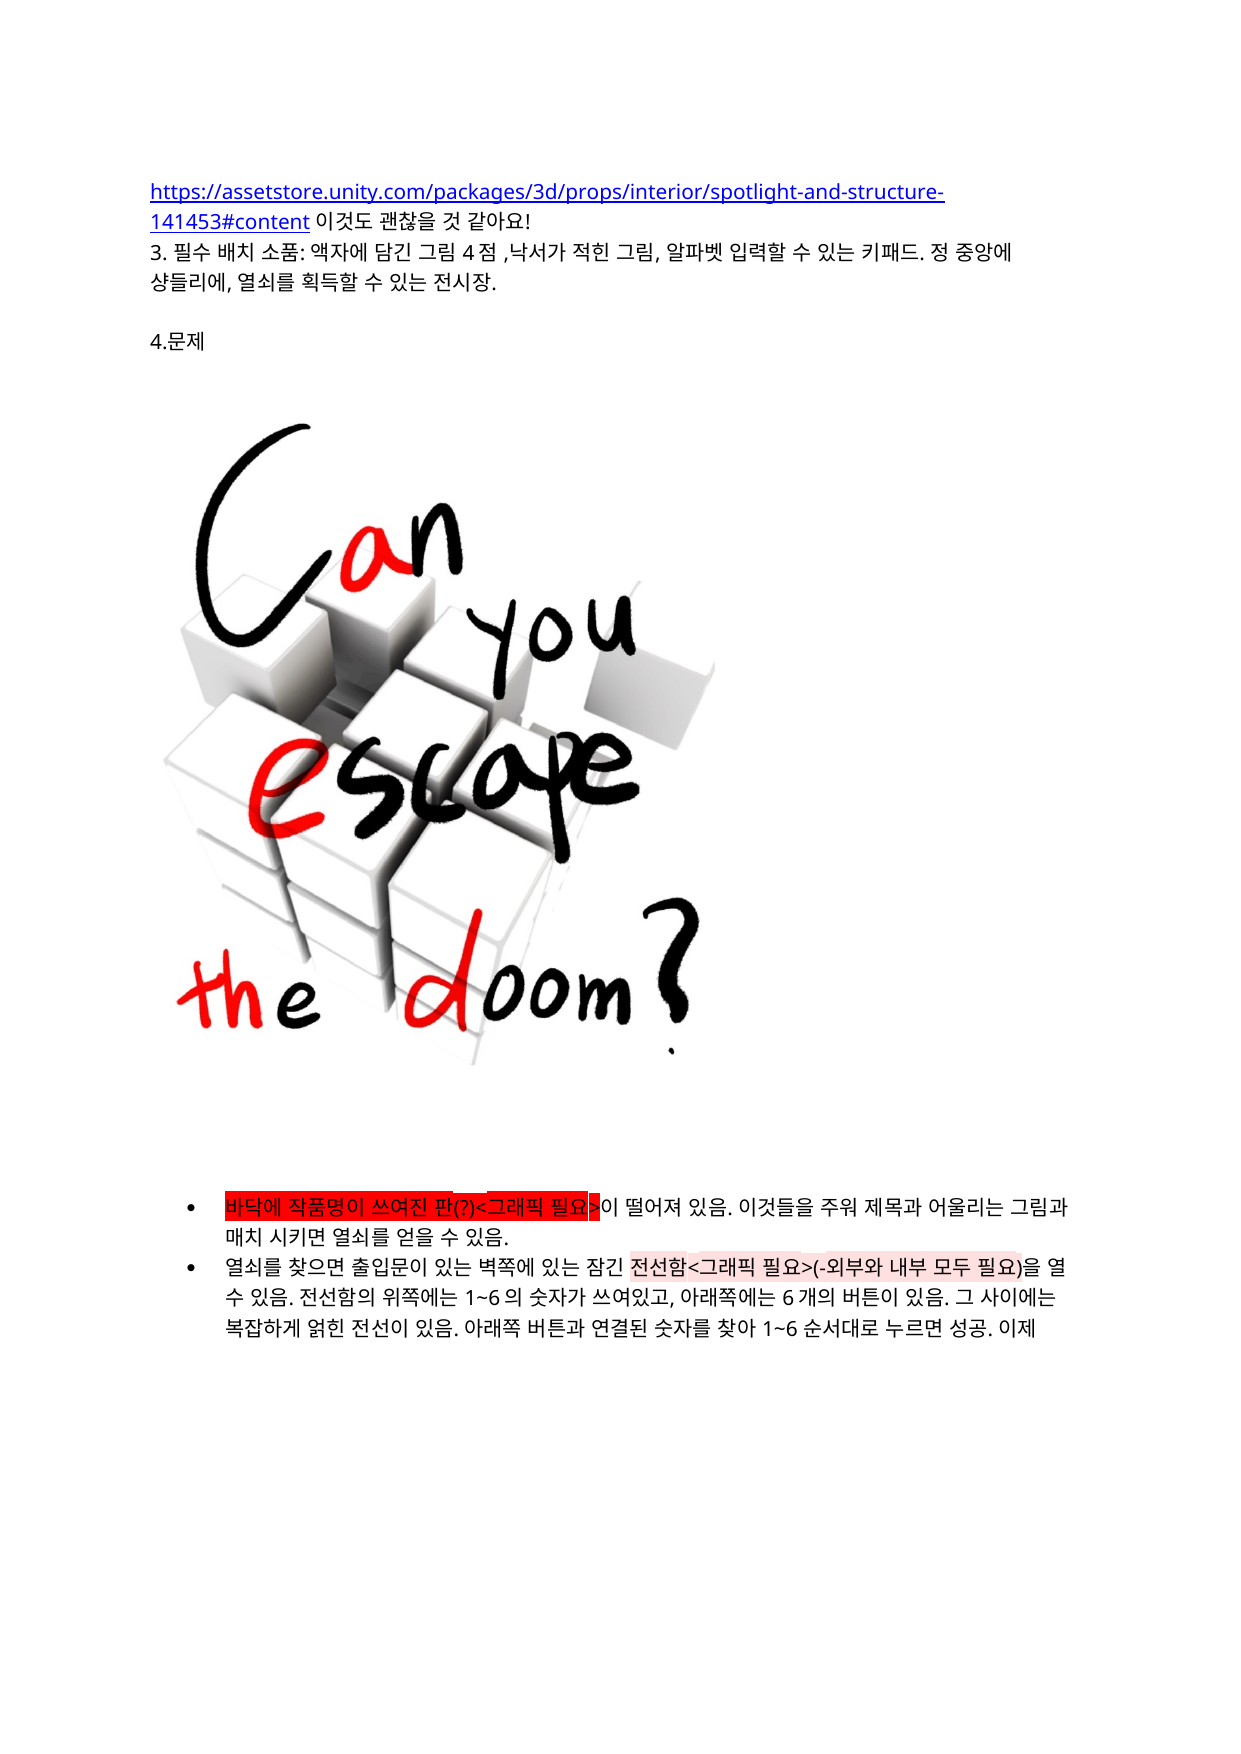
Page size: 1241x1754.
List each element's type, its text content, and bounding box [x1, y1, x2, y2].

text 4.문제 [150, 325, 1090, 355]
text 3. 필수 배치 소품: 액자에 담긴 그림 4점 ,낙서가 적힌 그림, 알파벳 입력할 수 있는 키패드. 정 중앙에 샹들리에, 열쇠를 획득할 수 있는 전시장. [150, 236, 1090, 297]
list 바닥에 작품명이 쓰여진 판(?)<그래픽 필요>이 떨어져 있음. 이것들을 주워 제목과 어울리는 그림과 매치 시키면 열쇠를 얻을 수 있음. [187, 1191, 1090, 1251]
picture [150, 355, 721, 1162]
text https://assetstore.unity.com/packages/3d/props/interior/spotlight-and-structure-141453#content 이것도 괜찮을 것 같아요! [150, 177, 1090, 236]
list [187, 1251, 1090, 1342]
